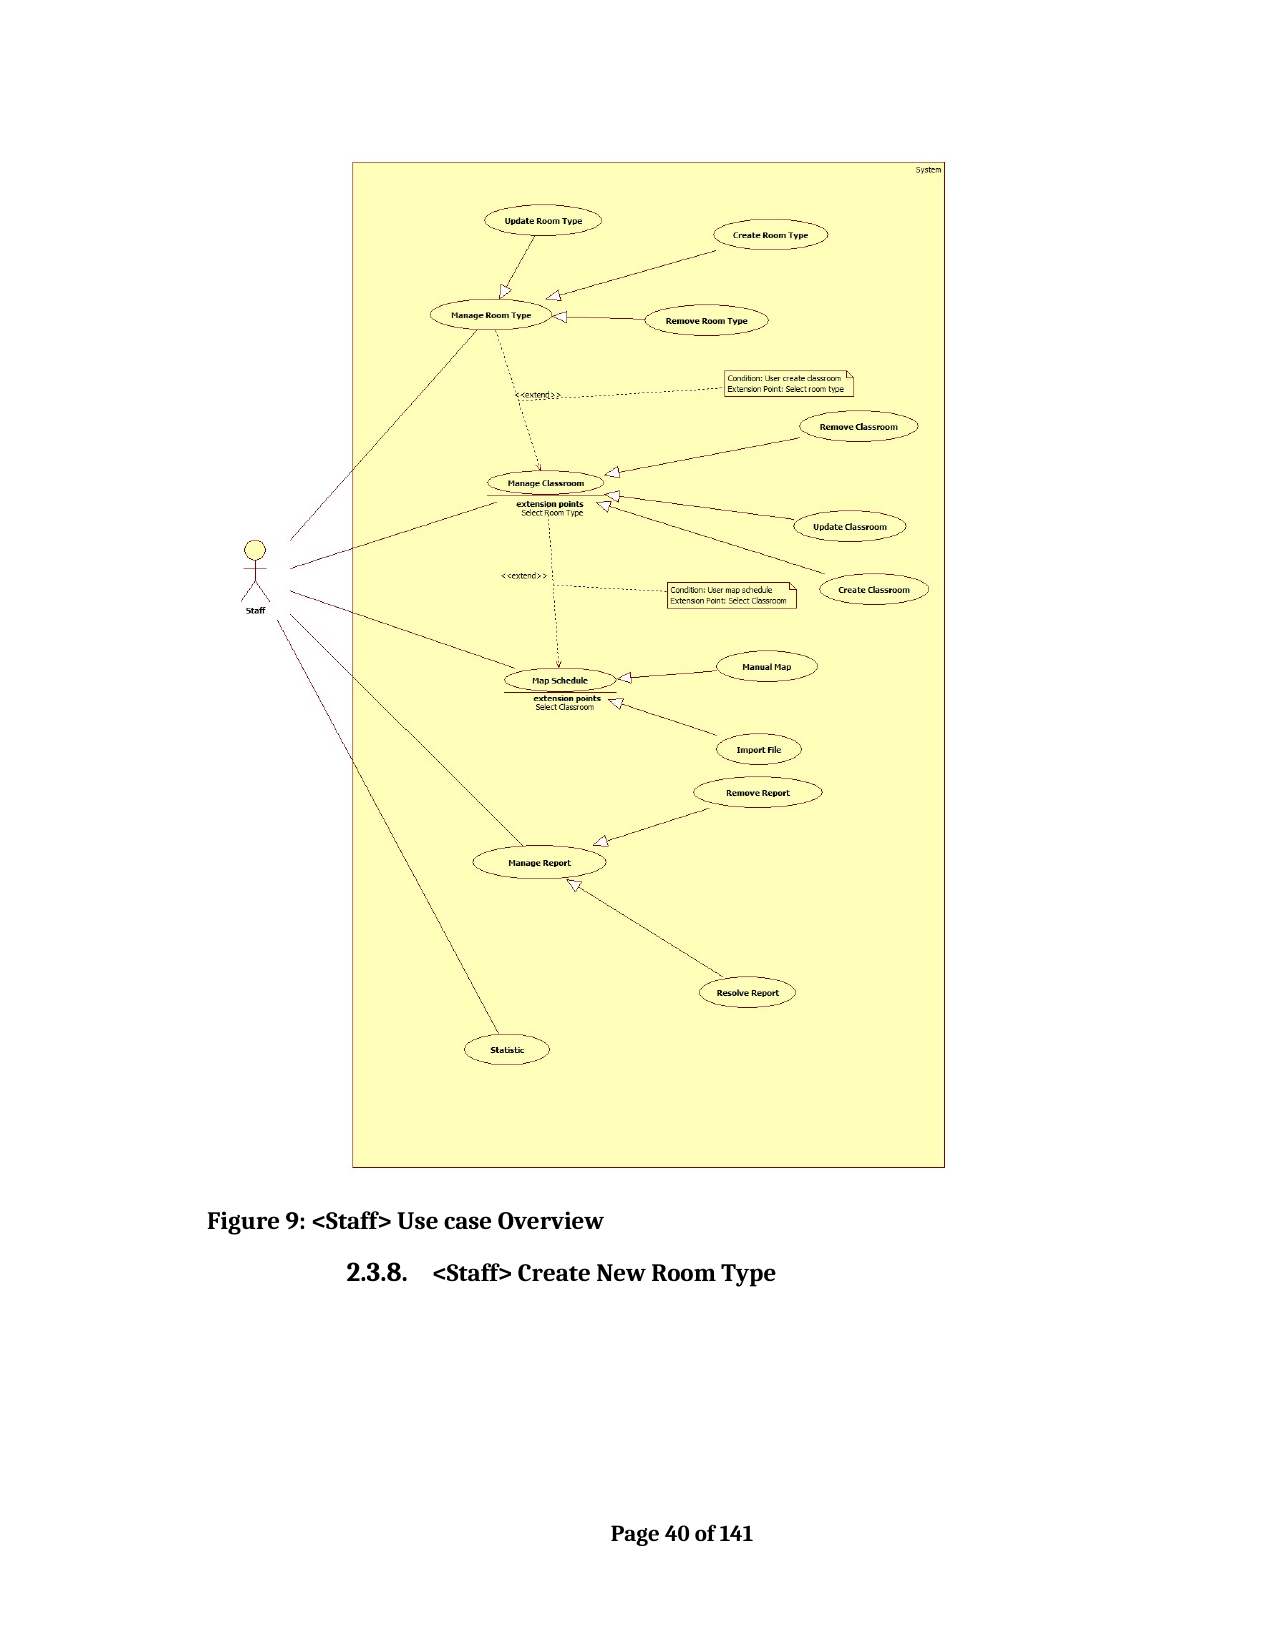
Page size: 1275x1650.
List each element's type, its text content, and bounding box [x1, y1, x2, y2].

picture [206, 147, 959, 1182]
list <Staff> Create New Room Type [346, 1257, 1157, 1288]
